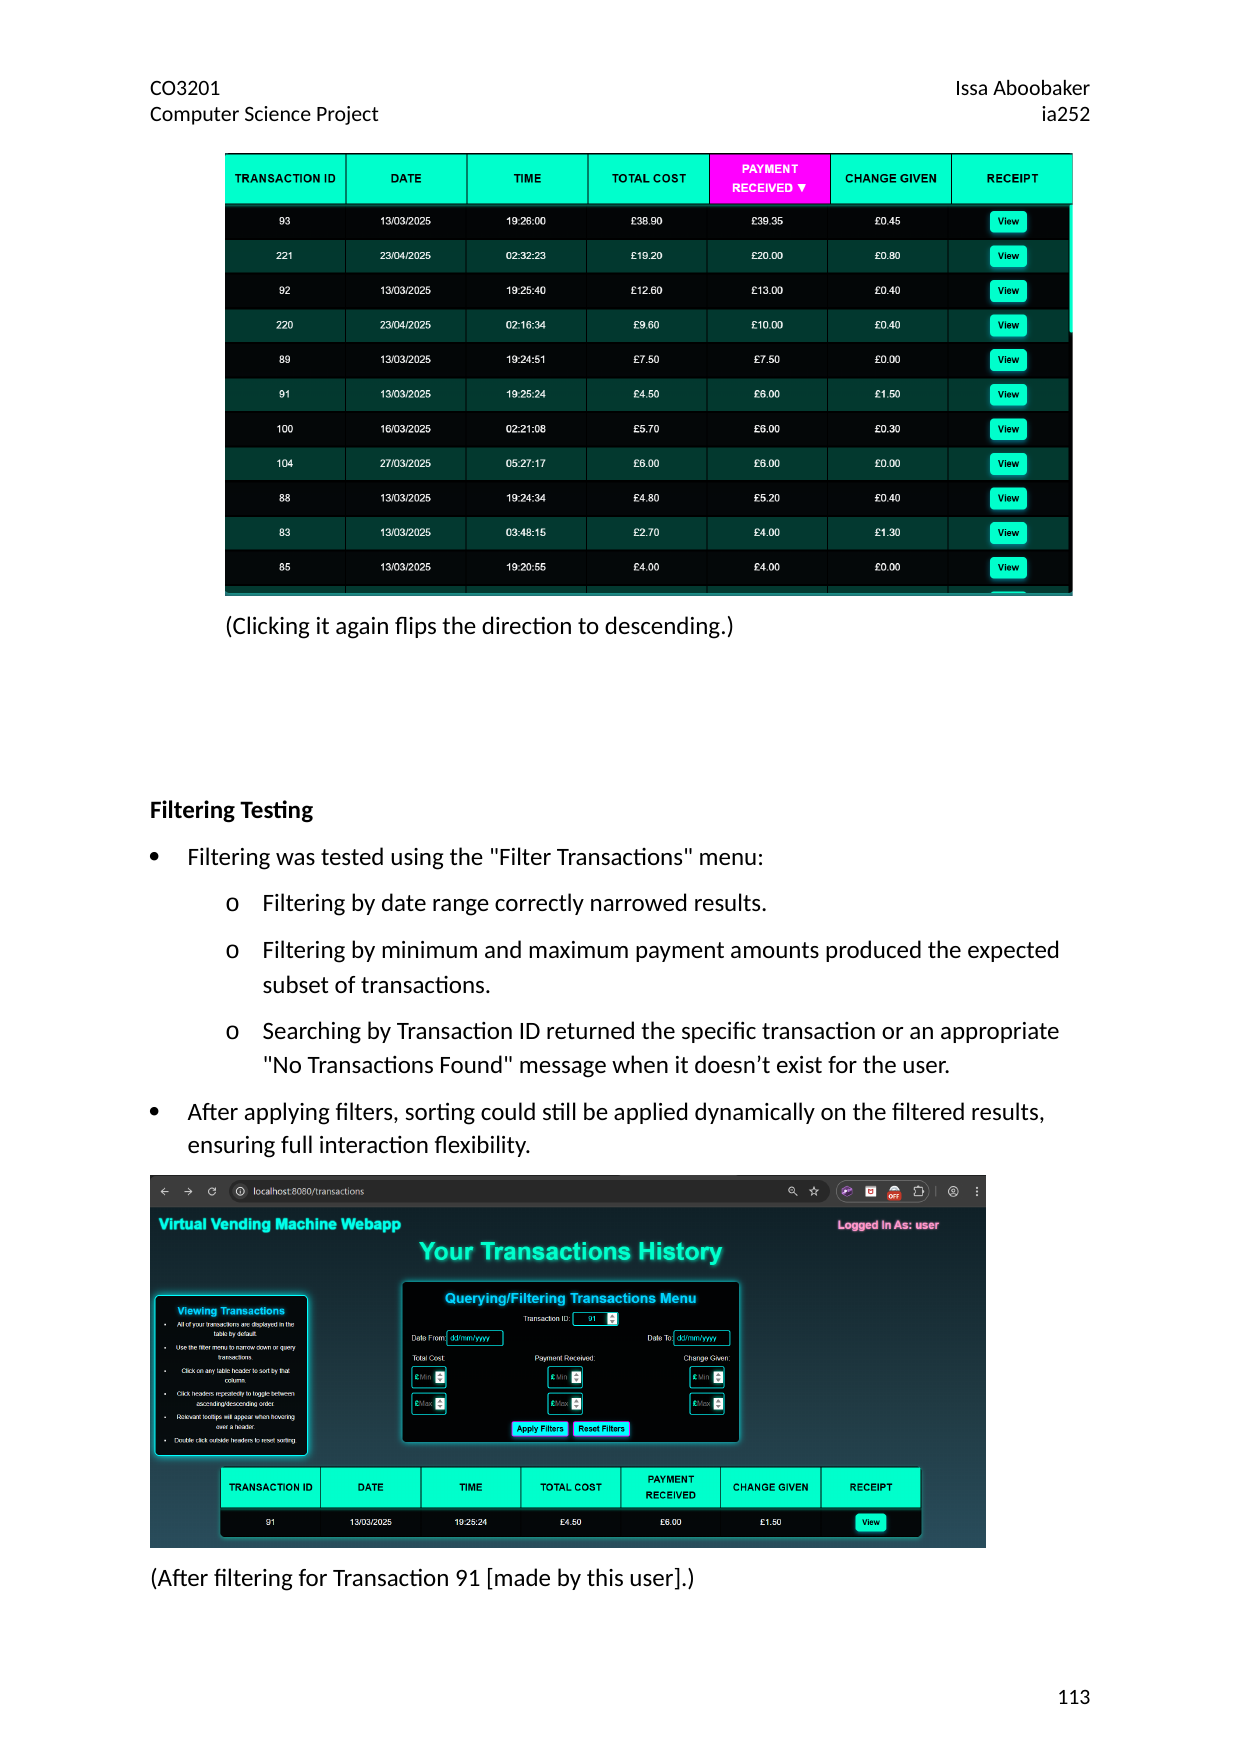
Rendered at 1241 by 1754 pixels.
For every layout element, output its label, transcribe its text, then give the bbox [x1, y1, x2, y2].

list After applying filters, sorting could still be applied dynamically on the filtered results, ensuring full interaction flexibility. [150, 1096, 1090, 1160]
picture [150, 1175, 986, 1548]
text Filtering Testing [150, 794, 1090, 825]
list Filtering by minimum and maximum payment amounts produced the expected subset of transactions. [225, 934, 1090, 999]
text (Clicking it again flips the direction to descending.) [225, 610, 1090, 641]
list Filtering was tested using the "Filter Transactions" menu: [150, 841, 1090, 871]
text (After filtering for Transaction 91 [made by this user].) [150, 1562, 1090, 1593]
list Filtering by date range correctly narrowed results. [225, 887, 1090, 918]
list Searching by Transaction ID returned the specific transaction or an appropriate "No Transactions Found" message when it doesn’t exist for the user. [225, 1015, 1090, 1080]
picture [225, 153, 1073, 596]
